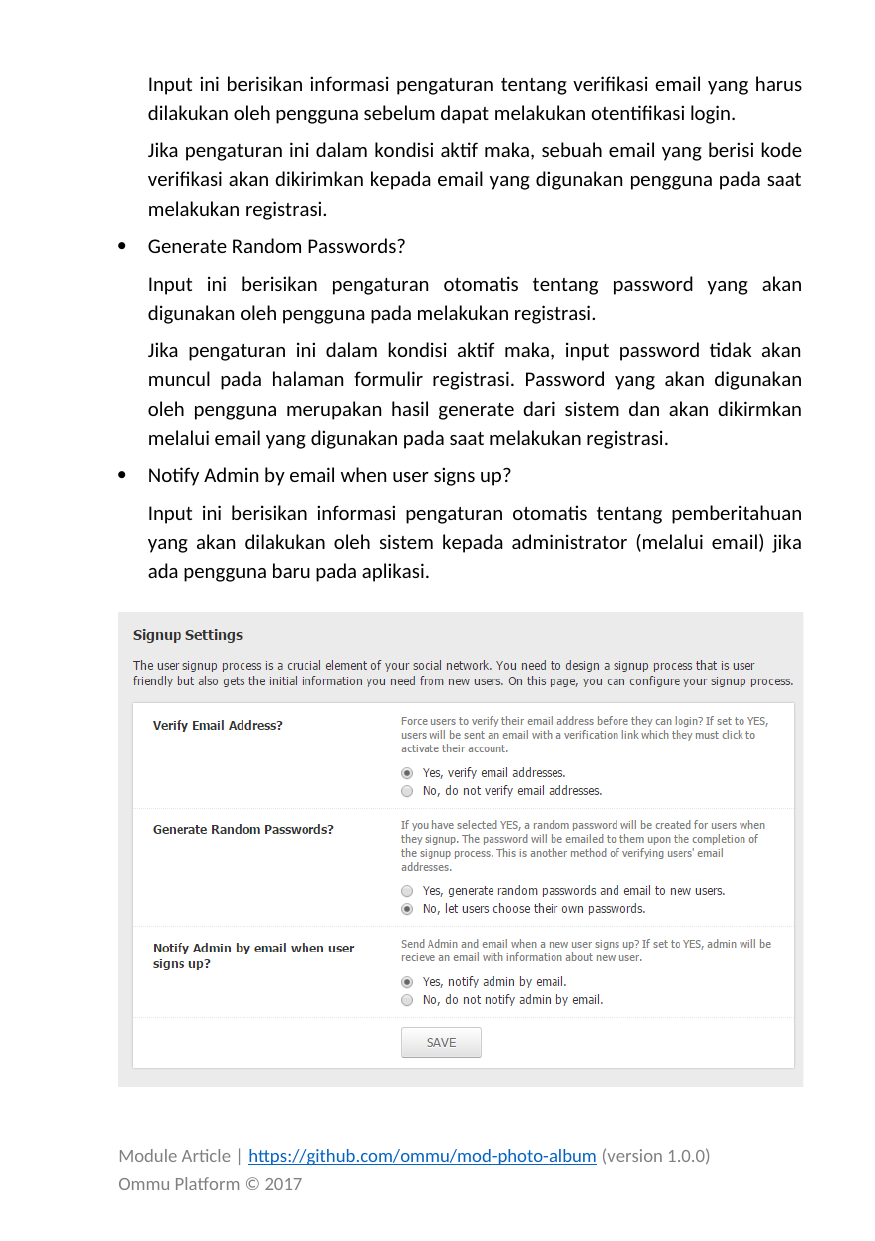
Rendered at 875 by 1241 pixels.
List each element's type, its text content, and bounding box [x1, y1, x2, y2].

picture [118, 612, 804, 1087]
list Input ini berisikan pengaturan otomatis tentang password yang akan digunakan oleh pengguna pada melakukan registrasi. [148, 271, 803, 325]
list Notify Admin by email when user signs up? [118, 462, 803, 488]
list Input ini berisikan informasi pengaturan tentang verifikasi email yang harus dilakukan oleh pengguna sebelum dapat melakukan otentifikasi login. [148, 71, 803, 125]
list Jika pengaturan ini dalam kondisi aktif maka, input password tidak akan muncul pada halaman formulir registrasi. Password yang akan digunakan oleh pengguna merupakan hasil generate dari sistem dan akan dikirmkan melalui email yang digunakan pada saat melakukan registrasi. [148, 337, 803, 450]
list Input ini berisikan informasi pengaturan otomatis tentang pemberitahuan yang akan dilakukan oleh sistem kepada administrator (melalui email) jika ada pengguna baru pada aplikasi. [148, 500, 803, 584]
list Jika pengaturan ini dalam kondisi aktif maka, sebuah email yang berisi kode verifikasi akan dikirimkan kepada email yang digunakan pengguna pada saat melakukan registrasi. [148, 137, 803, 221]
list Generate Random Passwords? [118, 233, 803, 259]
